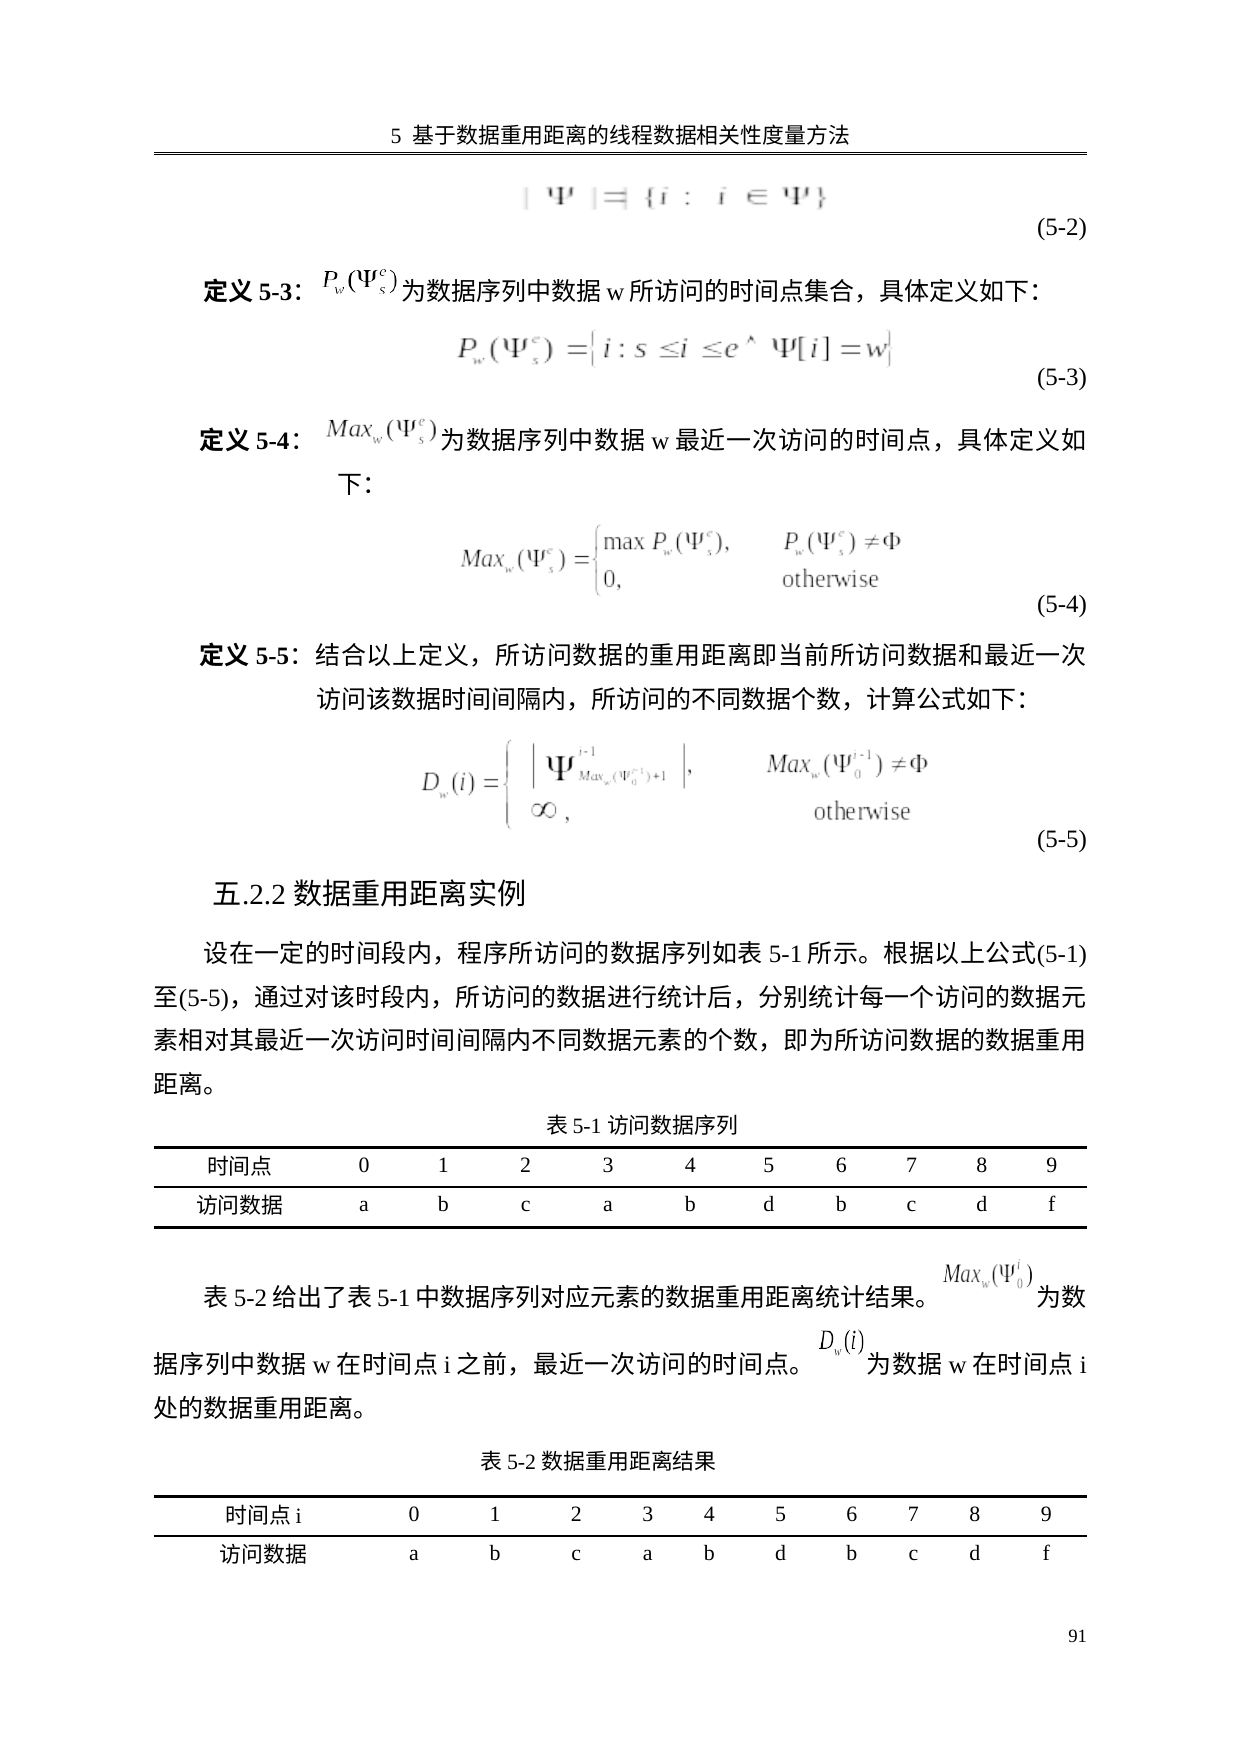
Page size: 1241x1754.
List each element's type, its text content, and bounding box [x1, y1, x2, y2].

table_cell f [1005, 1537, 1087, 1575]
table_header 0 [373, 1498, 454, 1535]
table_cell c [883, 1537, 944, 1575]
table_cell b [402, 1188, 484, 1226]
text 表5-2给出了表5-1中数据序列对应元素的数据重用距离统计结果。为数据序列中数据w在时间点i之前，最近一次访问的时间点。为数据w在时间点i处的数据重用距离。 [153, 1254, 1087, 1424]
text 表5-1 访问数据序列 [153, 1108, 1087, 1139]
table_header 5 [731, 1149, 806, 1186]
table_header 9 [1005, 1498, 1087, 1535]
text (5-3) [153, 327, 1087, 391]
text (5-2) [153, 177, 1087, 241]
table_cell d [740, 1537, 821, 1575]
table_header 3 [566, 1149, 649, 1186]
table_cell b [821, 1537, 882, 1575]
table_header 3 [617, 1498, 678, 1535]
table_header 6 [806, 1149, 876, 1186]
table_cell a [326, 1188, 402, 1226]
table_cell d [946, 1188, 1016, 1226]
table_cell d [731, 1188, 806, 1226]
text 设在一定的时间段内，程序所访问的数据序列如表5-1所示。根据以上公式(5-1)至(5-5)，通过对该时段内，所访问的数据进行统计后，分别统计每一个访问的数据元素相对其最近一次访问时间间隔内不同数据元素的个数，即为所访问数据的数据重用距离。 [153, 934, 1087, 1101]
text (5-4) [153, 520, 1087, 618]
table_header 7 [883, 1498, 944, 1535]
table_cell b [678, 1537, 739, 1575]
table_header 4 [649, 1149, 731, 1186]
table_header 8 [946, 1149, 1016, 1186]
table_header 1 [402, 1149, 484, 1186]
subtitle 数据重用距离实例 [213, 871, 1087, 913]
table_cell c [535, 1537, 617, 1575]
table_header 8 [944, 1498, 1005, 1535]
table_cell a [566, 1188, 649, 1226]
table_header 6 [821, 1498, 882, 1535]
text 表5-2 数据重用距离结果 [153, 1444, 1087, 1476]
table_cell 访问数据 [154, 1537, 373, 1575]
table_cell c [876, 1188, 946, 1226]
table_cell f [1016, 1188, 1087, 1226]
table_header 时间点 [154, 1149, 326, 1186]
table_header 0 [326, 1149, 402, 1186]
table_cell b [454, 1537, 535, 1575]
table_header 4 [678, 1498, 739, 1535]
table_header 5 [740, 1498, 821, 1535]
table_cell c [484, 1188, 566, 1226]
text 定义5-5：结合以上定义，所访问数据的重用距离即当前所访问数据和最近一次访问该数据时间间隔内，所访问的不同数据个数，计算公式如下： [199, 636, 1087, 716]
text 定义5-3：为数据序列中数据w所访问的时间点集合，具体定义如下： [153, 259, 1087, 307]
table_header 时间点i [154, 1498, 373, 1535]
table_cell d [944, 1537, 1005, 1575]
text 定义5-4： 为数据序列中数据w最近一次访问的时间点，具体定义如下： [199, 409, 1087, 501]
text (5-5) [153, 735, 1087, 852]
table_header 7 [876, 1149, 946, 1186]
table_cell a [617, 1537, 678, 1575]
table_cell 访问数据 [154, 1188, 326, 1226]
table_header 9 [1016, 1149, 1087, 1186]
table_cell a [373, 1537, 454, 1575]
table_header 1 [454, 1498, 535, 1535]
table_cell b [806, 1188, 876, 1226]
table_header 2 [484, 1149, 566, 1186]
table_cell b [649, 1188, 731, 1226]
table_header 2 [535, 1498, 617, 1535]
